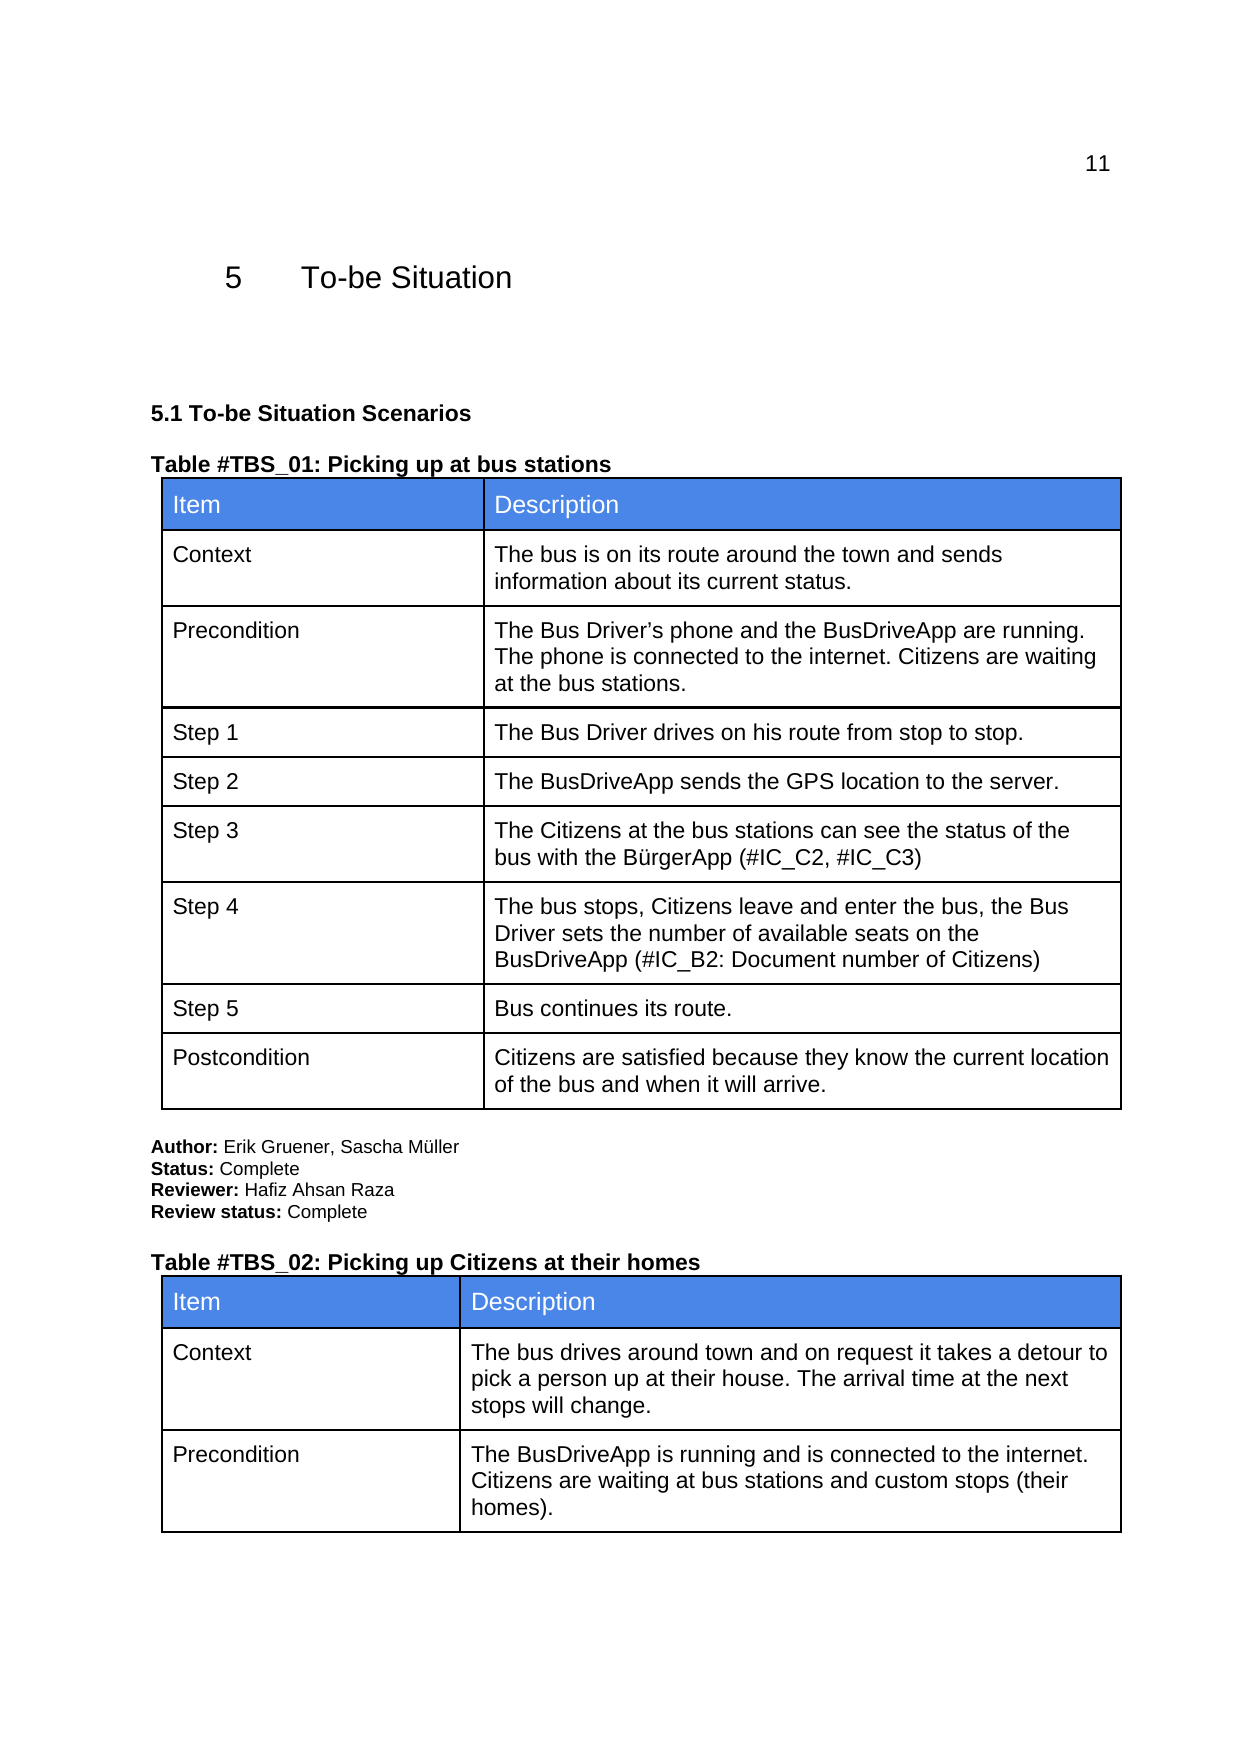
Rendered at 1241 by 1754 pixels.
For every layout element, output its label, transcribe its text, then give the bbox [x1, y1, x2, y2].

table_header Description [461, 1277, 1120, 1327]
text Author: Erik Gruener, Sascha Müller [151, 1136, 1110, 1157]
table_cell Step 3 [163, 807, 483, 881]
text Status: Complete [151, 1157, 1110, 1179]
table_header Item [163, 479, 483, 529]
table_cell Bus continues its route. [485, 985, 1120, 1032]
table_cell Context [163, 1329, 459, 1428]
table_cell The Bus Driver’s phone and the BusDriveApp are running. The phone is connected to the internet. Citizens are waiting at the bus stations. [485, 607, 1120, 706]
table_cell Precondition [163, 1431, 459, 1531]
table_cell Step 5 [163, 985, 483, 1032]
table_cell Precondition [163, 607, 483, 706]
subtitle Table #TBS_01: Picking up at bus stations [151, 451, 1110, 477]
table_header Description [485, 479, 1120, 529]
text Review status: Complete [151, 1201, 1110, 1222]
table_cell The Citizens at the bus stations can see the status of the bus with the BürgerApp (#IC_C2, #IC_C3) [485, 807, 1120, 881]
subtitle 5.1 To-be Situation Scenarios [151, 399, 1110, 426]
table_cell The BusDriveApp is running and is connected to the internet. Citizens are waiting at bus stations and custom stops (their homes). [461, 1431, 1120, 1531]
subtitle To-be Situation [224, 259, 1110, 295]
table_cell Step 4 [163, 883, 483, 983]
table_cell The Bus Driver drives on his route from stop to stop. [485, 709, 1120, 756]
table_header Item [163, 1277, 459, 1327]
table_cell The BusDriveApp sends the GPS location to the server. [485, 758, 1120, 805]
table_cell Step 2 [163, 758, 483, 805]
table_cell The bus drives around town and on request it takes a detour to pick a person up at their house. The arrival time at the next stops will change. [461, 1329, 1120, 1428]
table_cell Context [163, 531, 483, 604]
subtitle Table #TBS_02: Picking up Citizens at their homes [151, 1248, 1110, 1275]
table_cell The bus stops, Citizens leave and enter the bus, the Bus Driver sets the number of available seats on the BusDriveApp (#IC_B2: Document number of Citizens) [485, 883, 1120, 983]
table_cell The bus is on its route around the town and sends information about its current status. [485, 531, 1120, 604]
table_cell Step 1 [163, 709, 483, 756]
text Reviewer: Hafiz Ahsan Raza [151, 1179, 1110, 1201]
table_cell Postcondition [163, 1034, 483, 1107]
table_cell Citizens are satisfied because they know the current location of the bus and when it will arrive. [485, 1034, 1120, 1107]
